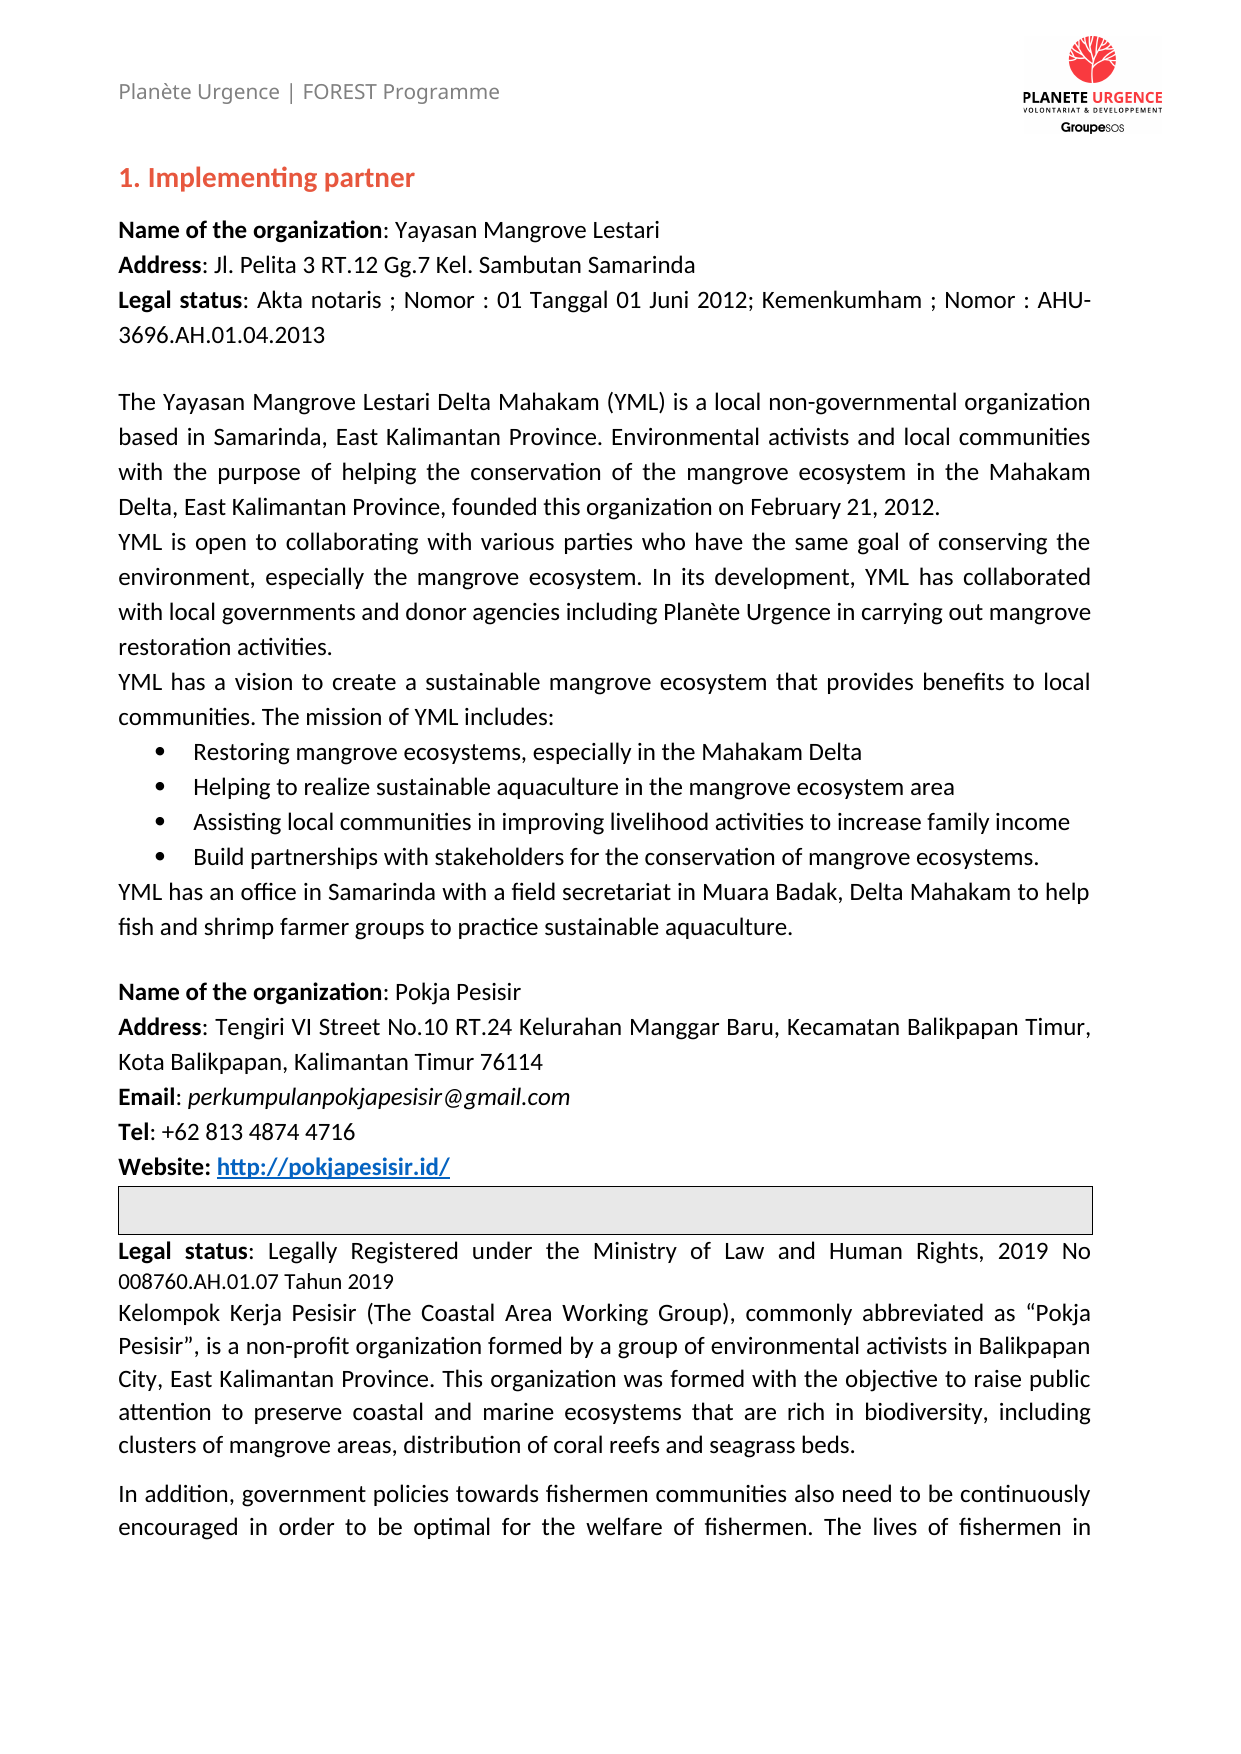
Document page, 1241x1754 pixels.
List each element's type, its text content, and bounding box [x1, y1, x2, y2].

list Restoring mangrove ecosystems, especially in the Mahakam Delta [156, 736, 1092, 766]
text YML is open to collaborating with various parties who have the same goal of conserving the environment, especially the mangrove ecosystem. In its development, YML has collaborated with local governments and donor agencies including Planète Urgence in carrying out mangrove restoration activities. [118, 526, 1092, 661]
text Legal status: Akta notaris ; Nomor : 01 Tanggal 01 Juni 2012; Kemenkumham ; Nomor : AHU-3696.AH.01.04.2013 [118, 284, 1092, 349]
text The Yayasan Mangrove Lestari Delta Mahakam (YML) is a local non-governmental organization based in Samarinda, East Kalimantan Province. Environmental activists and local communities with the purpose of helping the conservation of the mangrove ecosystem in the Mahakam Delta, East Kalimantan Province, founded this organization on February 21, 2012. [118, 386, 1092, 521]
picture [1023, 36, 1162, 134]
text Address: Jl. Pelita 3 RT.12 Gg.7 Kel. Sambutan Samarinda [118, 249, 1092, 279]
text Name of the organization: Yayasan Mangrove Lestari [118, 214, 1092, 244]
text Tel: +62 813 4874 4716 [118, 1116, 1092, 1147]
list Helping to realize sustainable aquaculture in the mangrove ecosystem area [156, 771, 1092, 801]
table_header [119, 1187, 1092, 1234]
text Legal status: Legally Registered under the Ministry of Law and Human Rights, 2019 No 008760.AH.01.07 Tahun 2019 [118, 1235, 1092, 1295]
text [118, 1478, 1092, 1542]
text Name of the organization: Pokja Pesisir [118, 976, 1092, 1007]
text Email: perkumpulanpokjapesisir@gmail.com [118, 1081, 1092, 1112]
text Address: Tengiri VI Street No.10 RT.24 Kelurahan Manggar Baru, Kecamatan Balikpapan Timur, Kota Balikpapan, Kalimantan Timur 76114 [118, 1011, 1092, 1077]
list Build partnerships with stakeholders for the conservation of mangrove ecosystems. [156, 841, 1092, 871]
text Kelompok Kerja Pesisir (The Coastal Area Working Group), commonly abbreviated as “Pokja Pesisir”, is a non-profit organization formed by a group of environmental activists in Balikpapan City, East Kalimantan Province. This organization was formed with the objective to raise public attention to preserve coastal and marine ecosystems that are rich in biodiversity, including clusters of mangrove areas, distribution of coral reefs and seagrass beds. [118, 1297, 1092, 1459]
list Implementing partner [118, 159, 1092, 194]
text Website: http://pokjapesisir.id/ [118, 1151, 1092, 1182]
text YML has an office in Samarinda with a field secretariat in Muara Badak, Delta Mahakam to help fish and shrimp farmer groups to practice sustainable aquaculture. [118, 876, 1092, 941]
list Assisting local communities in improving livelihood activities to increase family income [156, 806, 1092, 836]
text YML has a vision to create a sustainable mangrove ecosystem that provides benefits to local communities. The mission of YML includes: [118, 666, 1092, 731]
